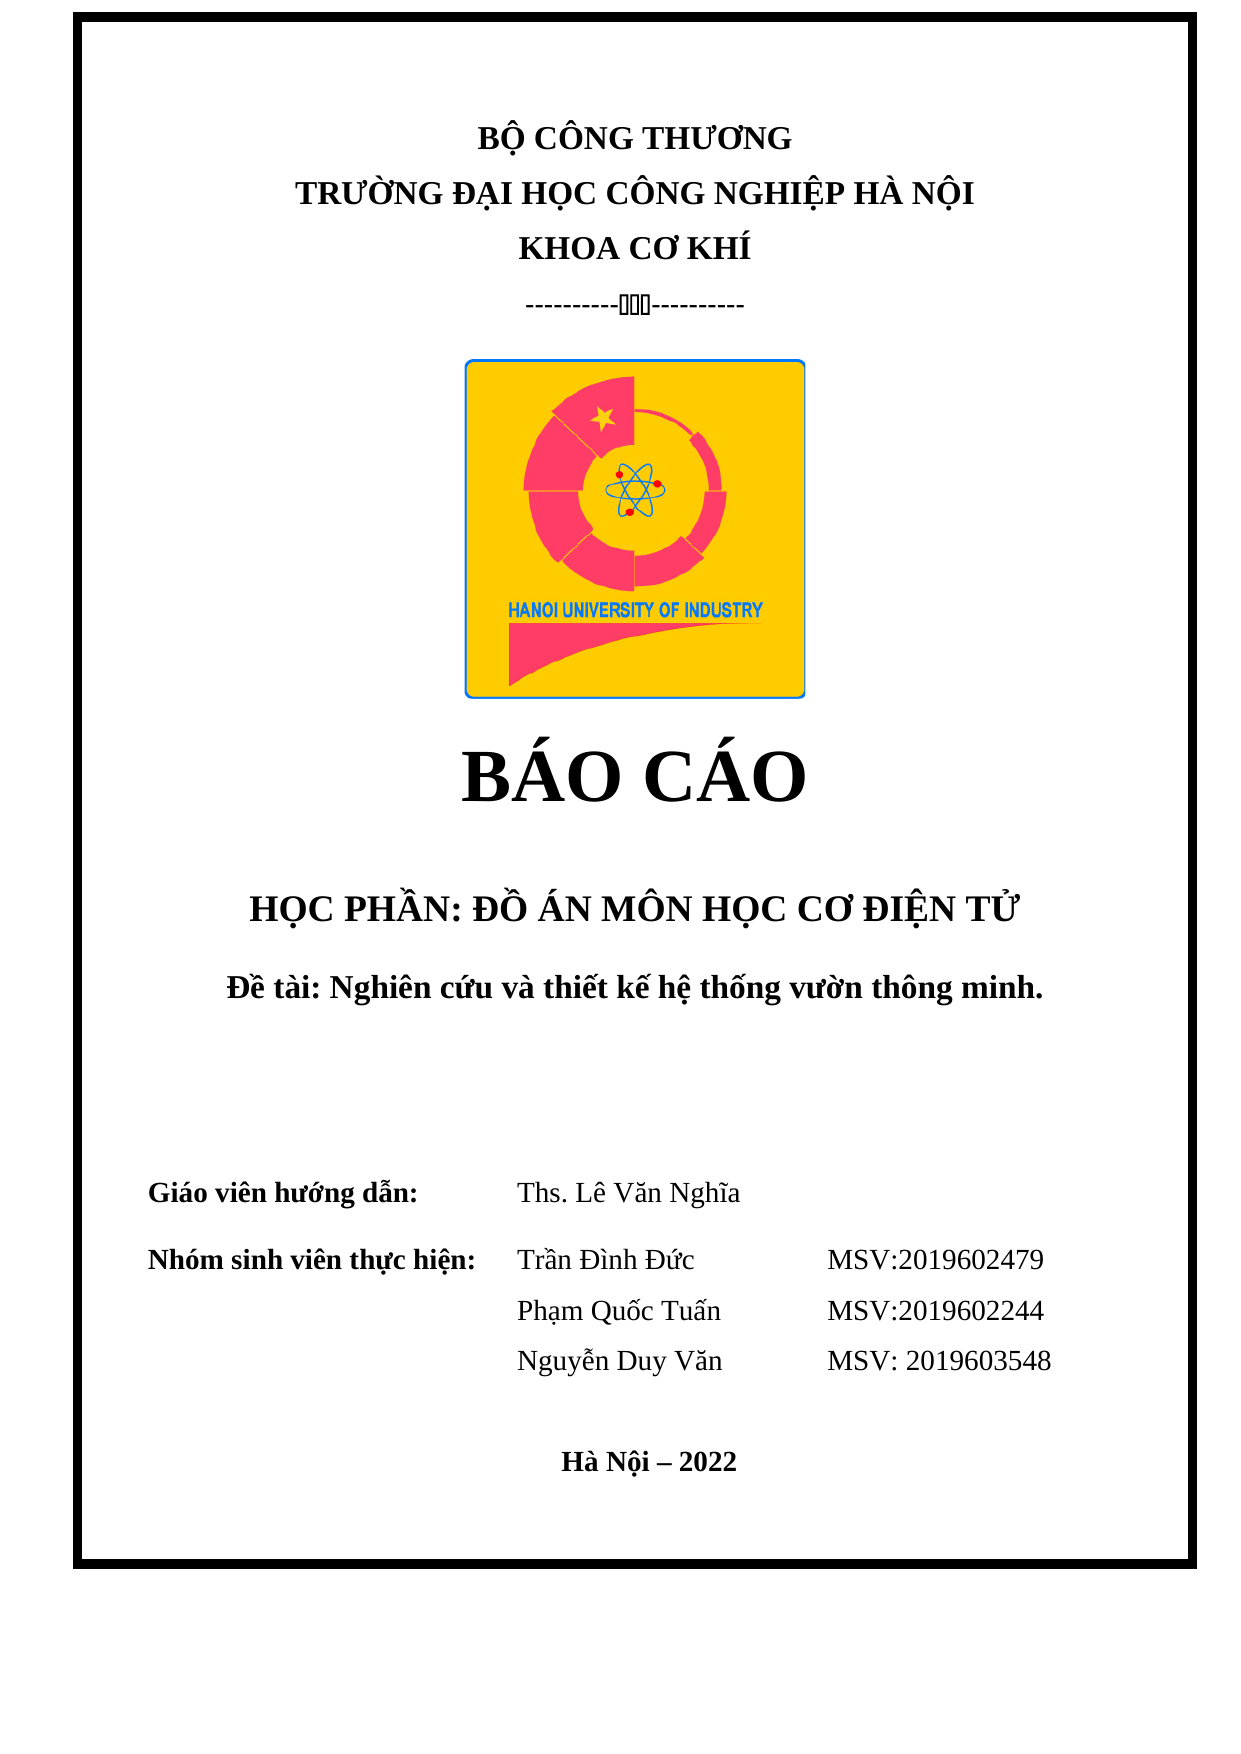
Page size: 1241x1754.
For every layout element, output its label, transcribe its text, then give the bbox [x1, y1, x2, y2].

text Hà Nội – 2022 [148, 1444, 1122, 1477]
text -------------------- [148, 283, 1122, 323]
text BÁO CÁO [148, 732, 1122, 818]
picture [464, 359, 806, 699]
text HỌC PHẦN: ĐỒ ÁN MÔN HỌC CƠ ĐIỆN TỬ [148, 886, 1122, 929]
text BỘ CÔNG THƯƠNG [148, 118, 1122, 156]
text Giáo viên hướng dẫn: Ths. Lê Văn Nghĩa [148, 1175, 1122, 1209]
text Nguyễn Duy Văn MSV: 2019603548 [148, 1343, 1122, 1377]
text Nhóm sinh viên thực hiện: Trần Đình Đức MSV:2019602479 Phạm Quốc Tuấn MSV:2019602244 [148, 1242, 1122, 1326]
text Đề tài: Nghiên cứu và thiết kế hệ thống vườn thông minh. [148, 967, 1122, 1006]
text KHOA CƠ KHÍ [148, 228, 1122, 266]
text TRƯỜNG ĐẠI HỌC CÔNG NGHIỆP HÀ NỘI [148, 173, 1122, 211]
